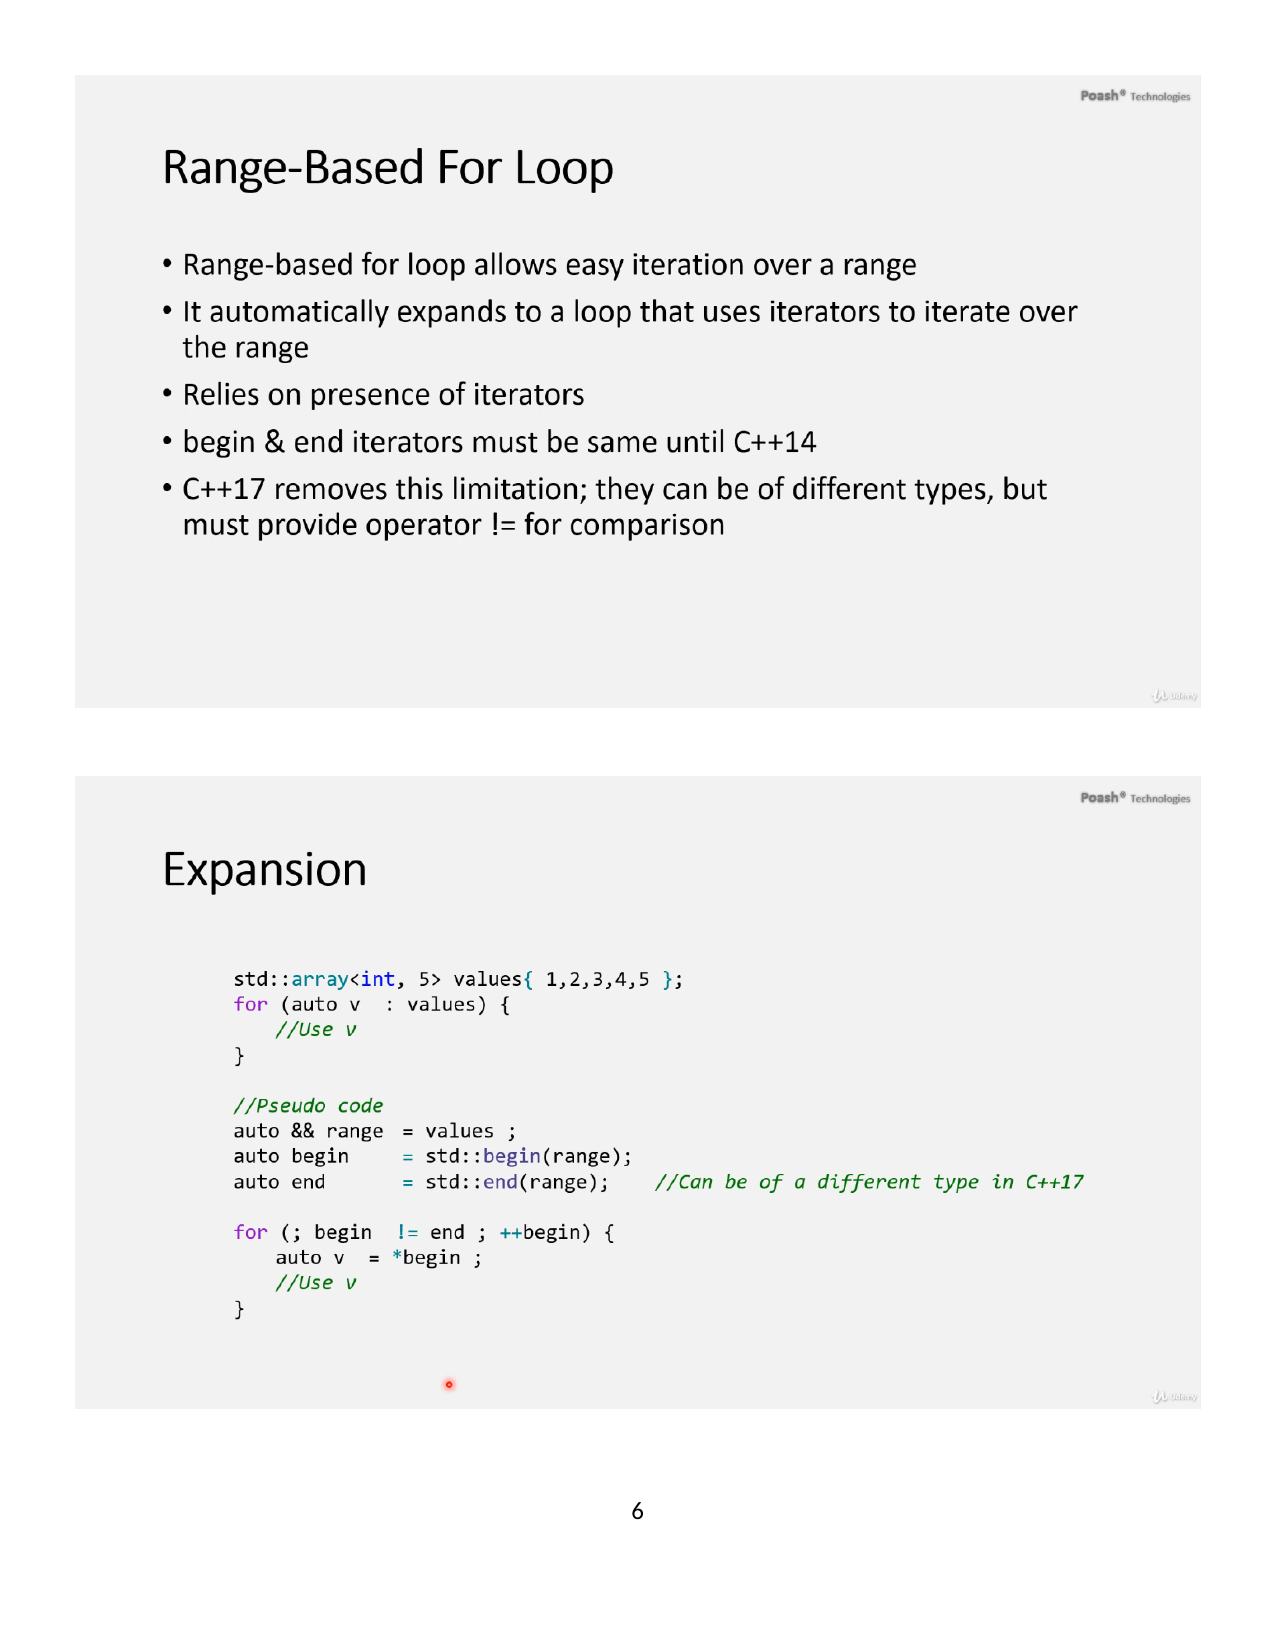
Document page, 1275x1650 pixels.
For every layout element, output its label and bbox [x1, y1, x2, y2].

picture [75, 75, 1200, 708]
picture [75, 776, 1200, 1409]
